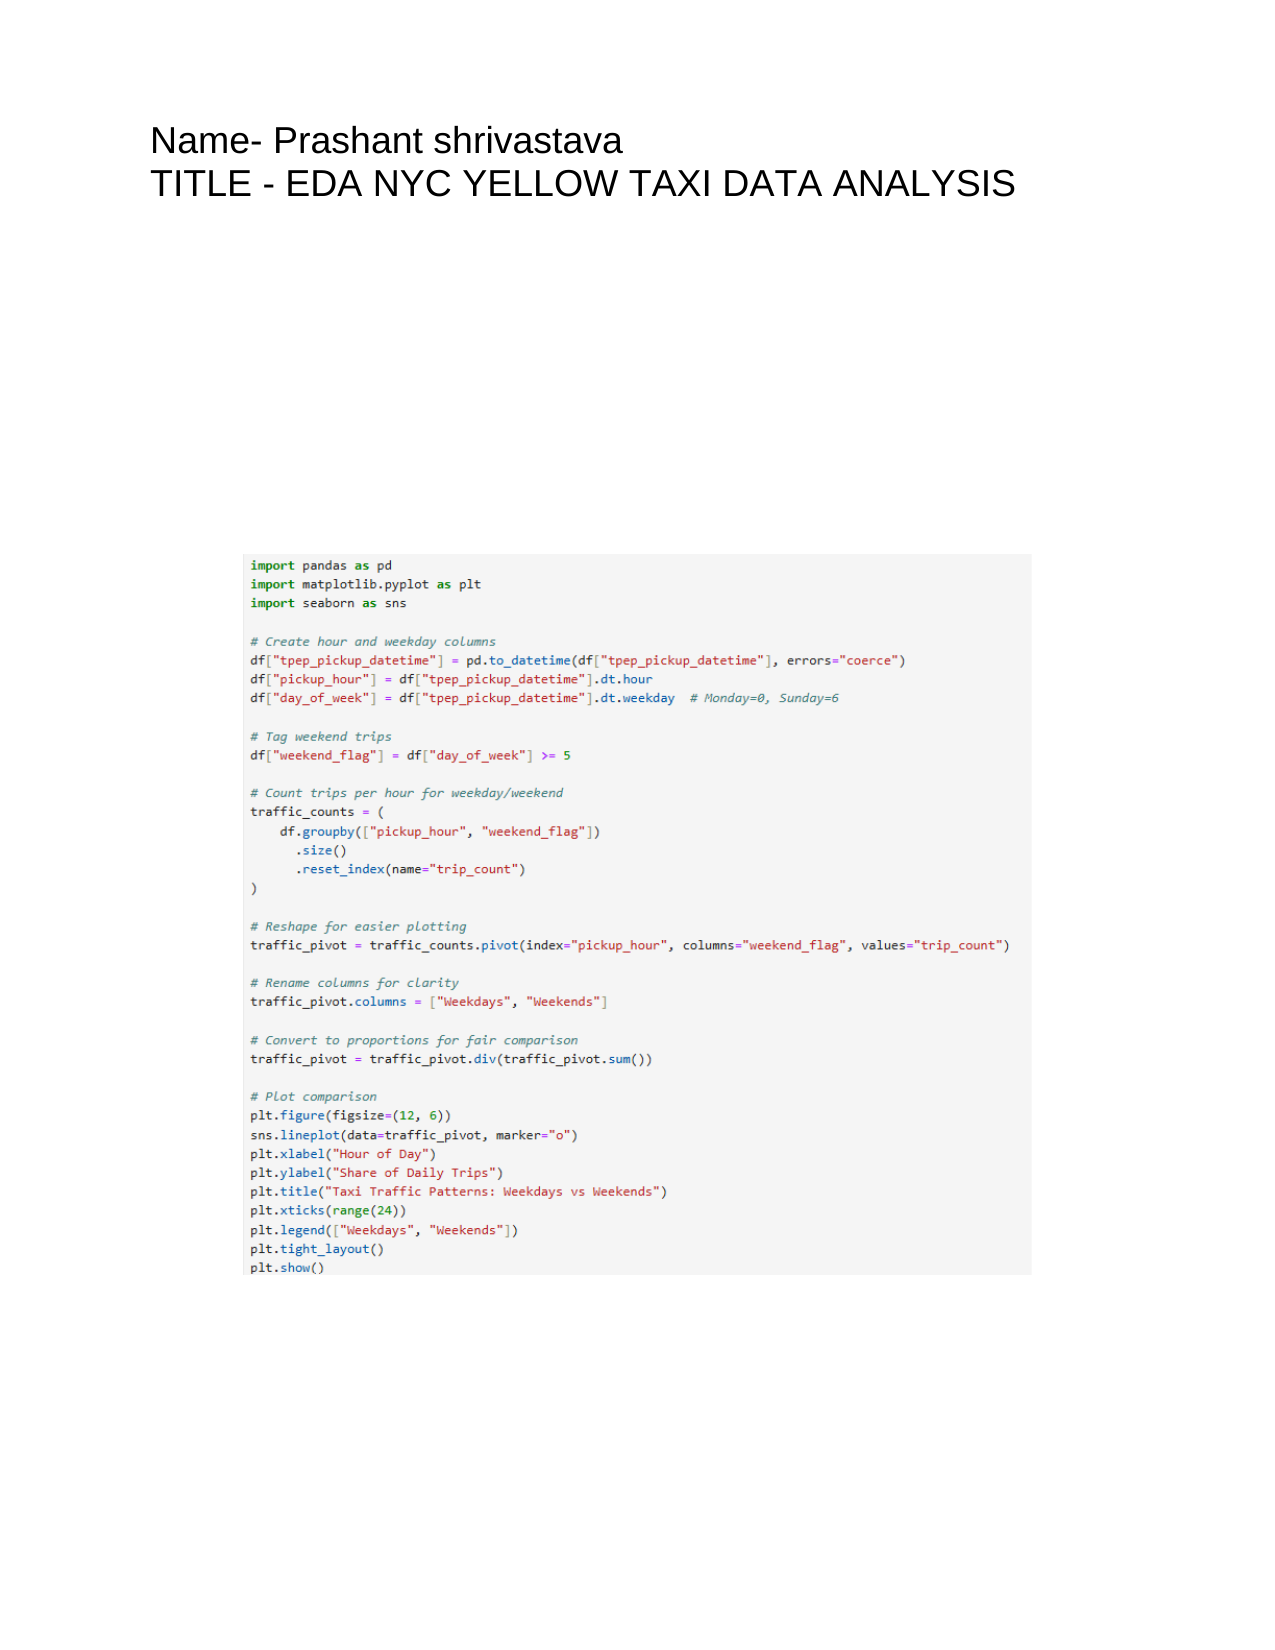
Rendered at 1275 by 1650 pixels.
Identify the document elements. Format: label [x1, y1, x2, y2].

picture [243, 554, 1032, 1275]
